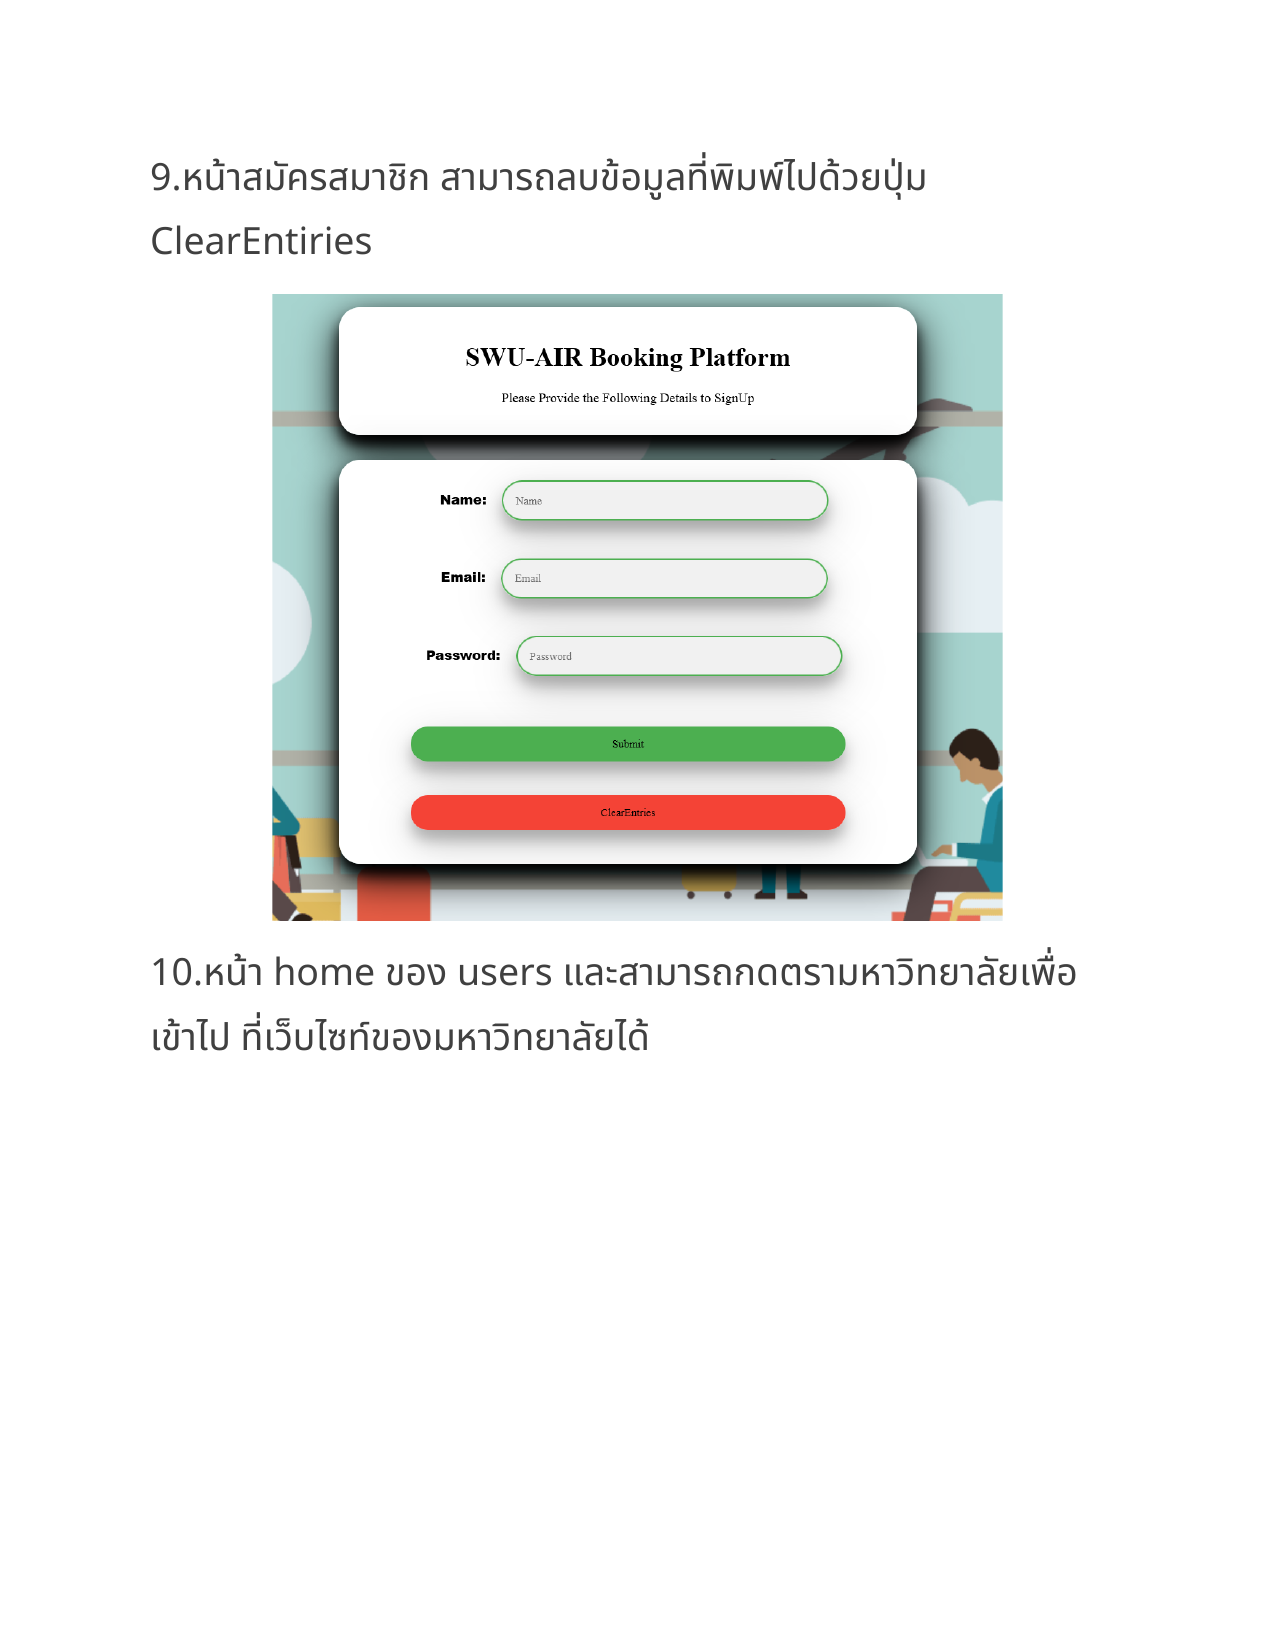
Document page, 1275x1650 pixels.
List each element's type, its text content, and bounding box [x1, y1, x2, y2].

picture [272, 294, 1003, 921]
text 10.หน้า home ของ users และสามารถกดตรามหาวิทยาลัยเพื่อเข้าไป ที่เว็บไซท์ของมหาวิทยาลัยได้ [150, 945, 1125, 1067]
text 9.หน้าสมัครสมาชิก สามารถลบข้อมูลที่พิมพ์ไปด้วยปุ่ม ClearEntiries [150, 150, 1125, 266]
